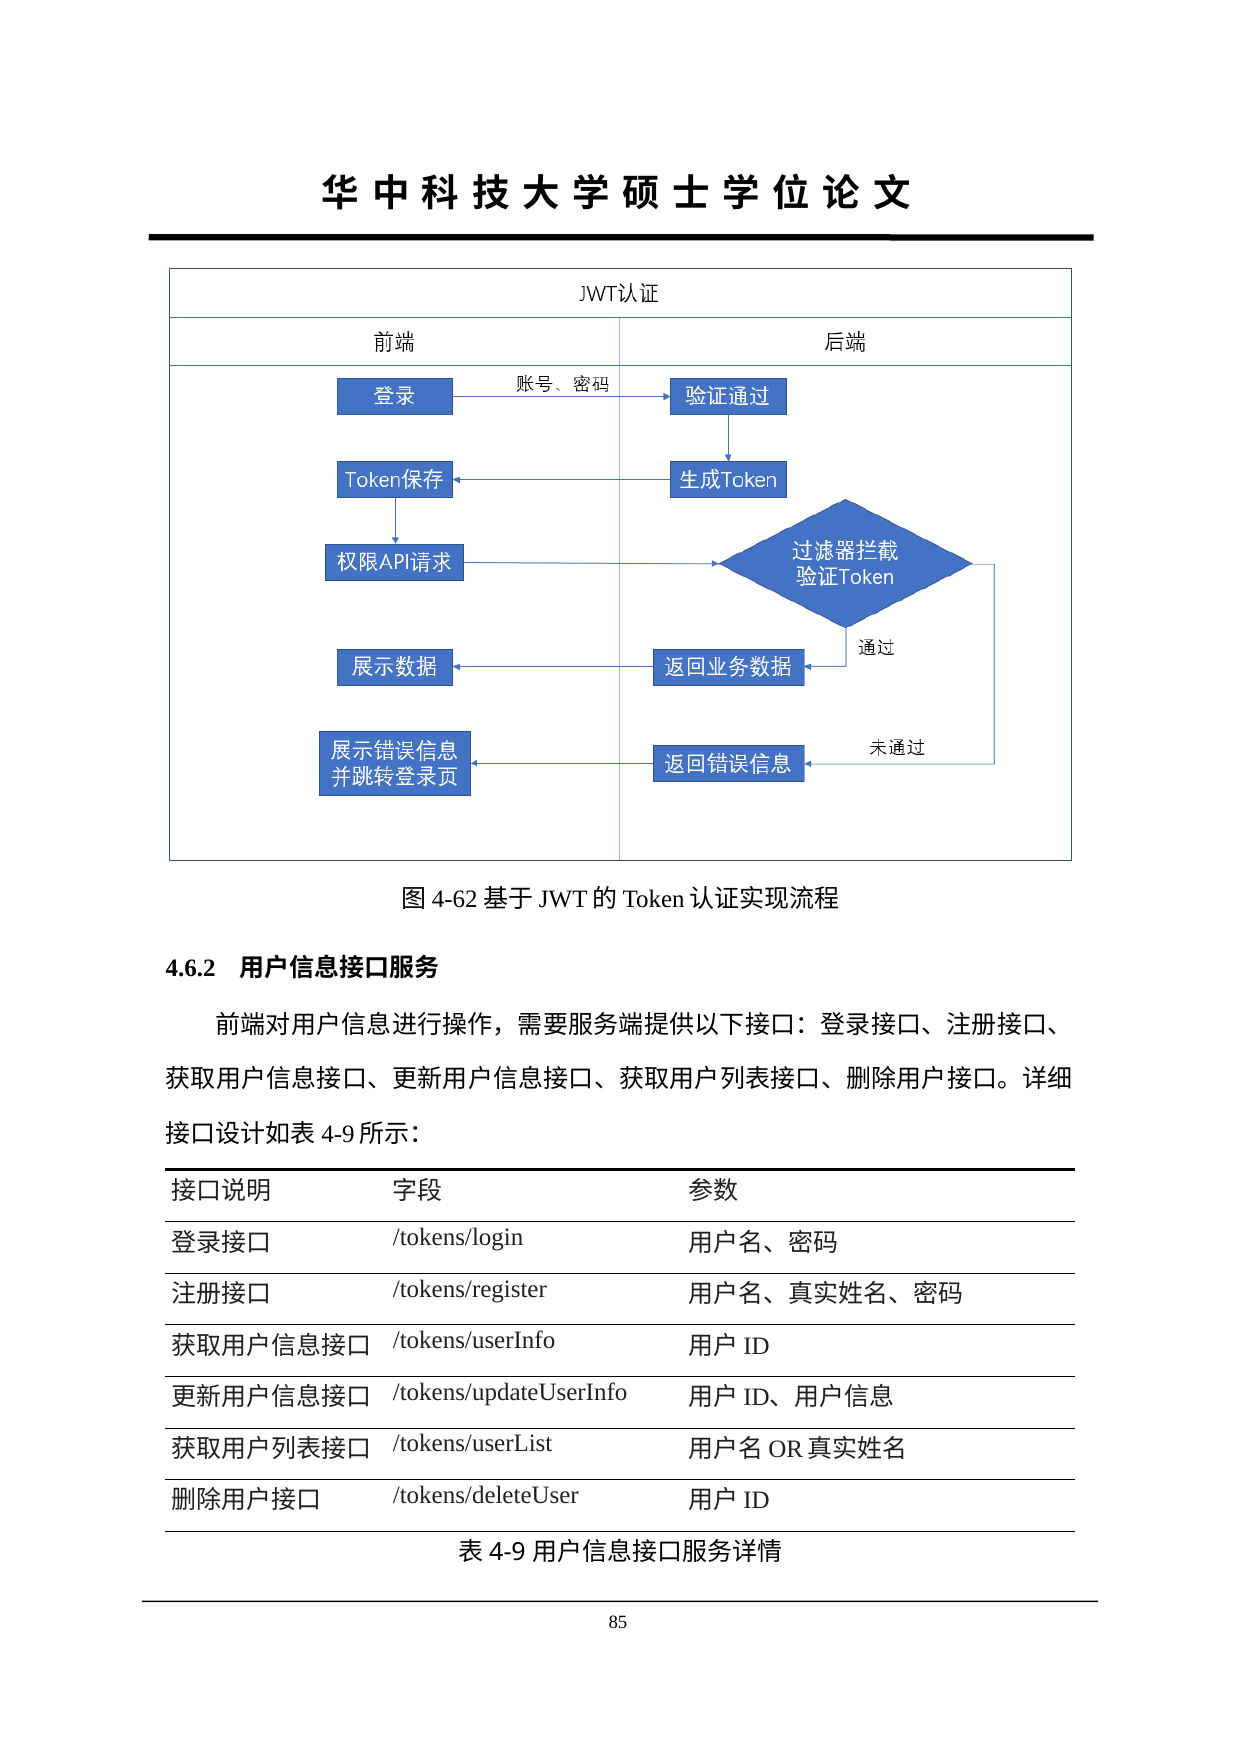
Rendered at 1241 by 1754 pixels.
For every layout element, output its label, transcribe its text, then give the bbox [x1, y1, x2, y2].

table_header 字段 [387, 1171, 682, 1221]
table_cell 用户名、密码 [682, 1222, 1075, 1273]
table_cell 用户名、真实姓名、密码 [682, 1274, 1075, 1324]
picture [165, 265, 1075, 864]
table_cell 用户ID [682, 1325, 1075, 1376]
table_cell 获取用户列表接口 [165, 1429, 387, 1479]
table_cell 更新用户信息接口 [165, 1377, 387, 1427]
table_cell 注册接口 [165, 1274, 387, 1324]
table_cell 用户ID、用户信息 [682, 1377, 1075, 1427]
table_cell 用户名OR真实姓名 [682, 1429, 1075, 1479]
table_cell /tokens/register [387, 1274, 682, 1324]
table_header 接口说明 [165, 1171, 387, 1221]
subtitle 用户信息接口服务 [165, 947, 1075, 983]
table_cell 获取用户信息接口 [165, 1325, 387, 1376]
table_cell /tokens/userInfo [387, 1325, 682, 1376]
table_cell /tokens/userList [387, 1429, 682, 1479]
table_cell 登录接口 [165, 1222, 387, 1273]
table_header 参数 [682, 1171, 1075, 1221]
table_cell /tokens/login [387, 1222, 682, 1273]
table_cell 用户ID [682, 1480, 1075, 1531]
table_cell /tokens/updateUserInfo [387, 1377, 682, 1427]
table_cell /tokens/deleteUser [387, 1480, 682, 1531]
table_cell 删除用户接口 [165, 1480, 387, 1531]
